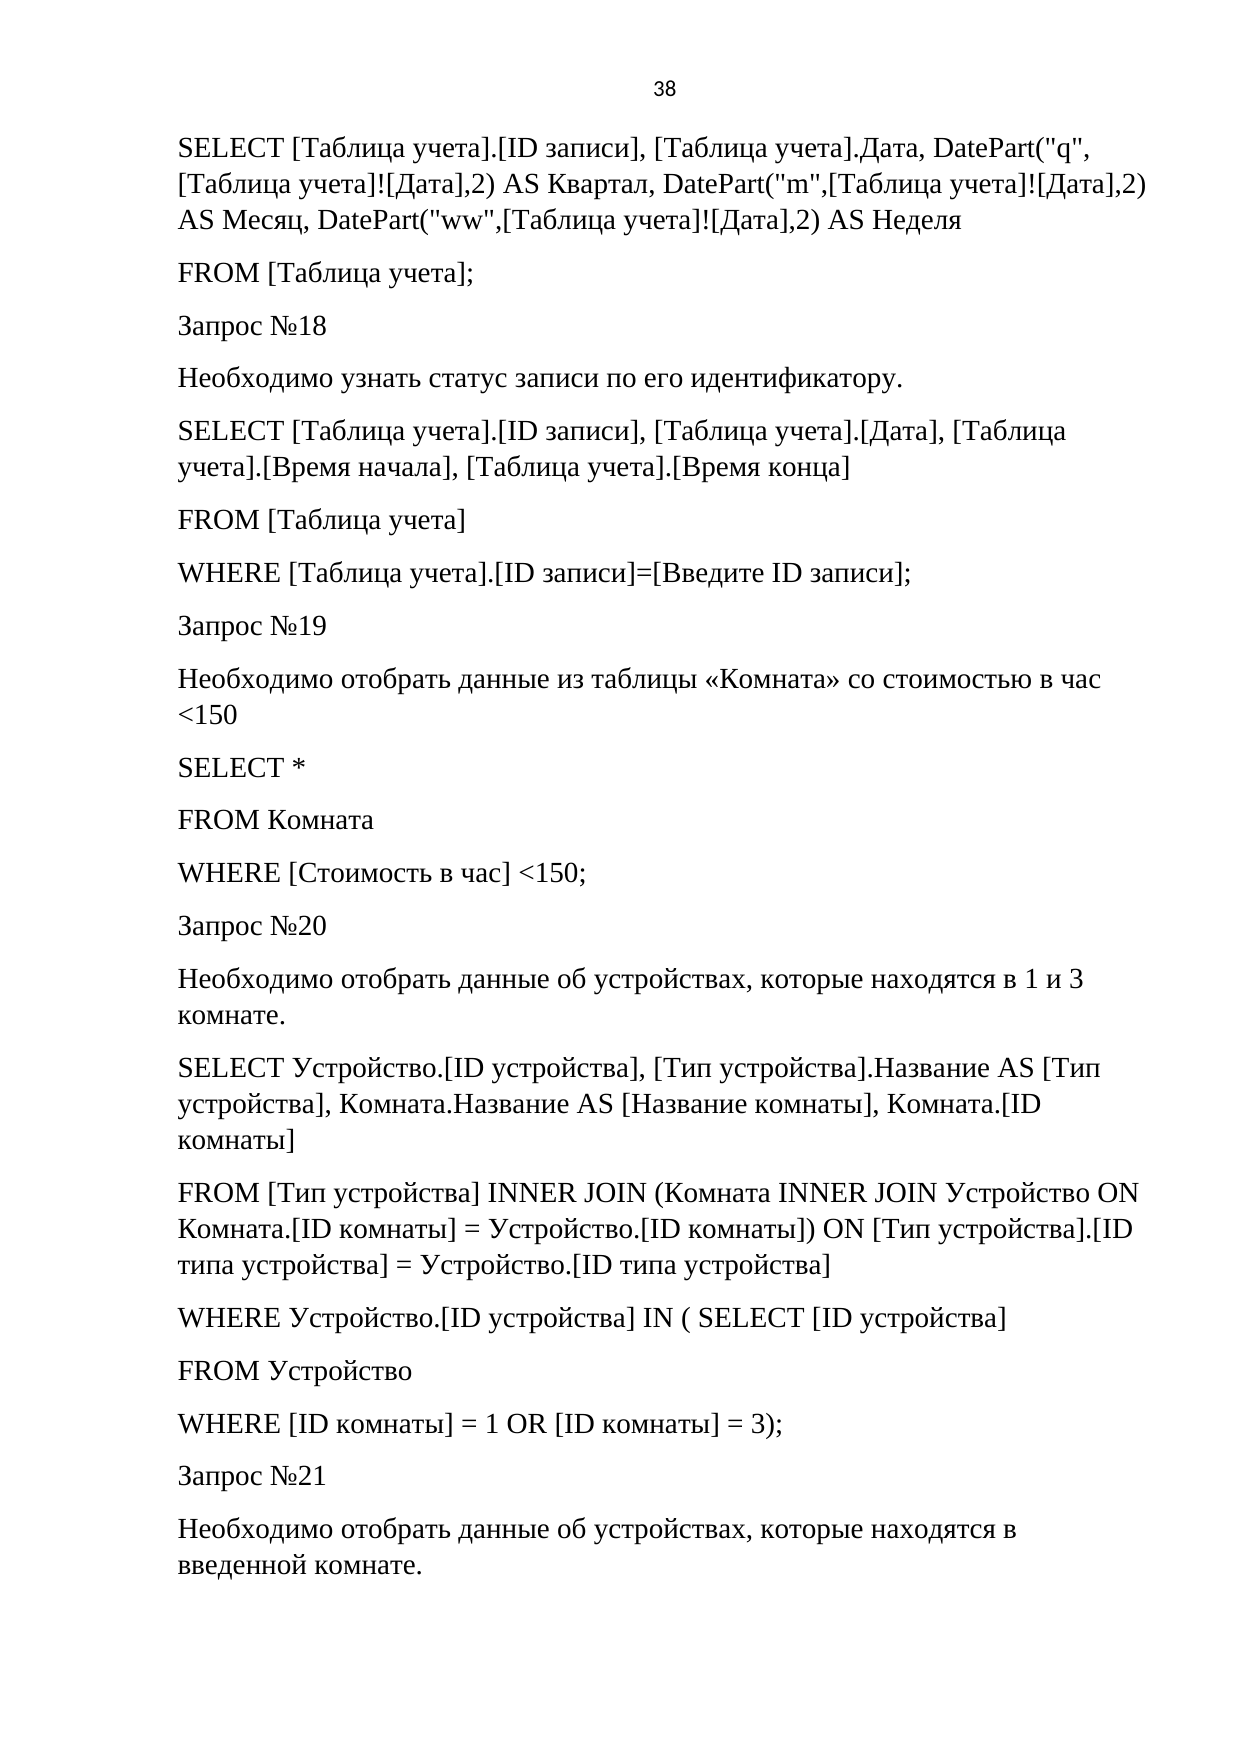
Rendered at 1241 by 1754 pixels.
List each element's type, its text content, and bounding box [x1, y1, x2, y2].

text Необходимо узнать статус записи по его идентификатору. [177, 361, 1152, 394]
text WHERE [Таблица учета].[ID записи]=[Введите ID записи]; [177, 555, 1152, 589]
text Запрос №21 [177, 1458, 1152, 1492]
text FROM Устройство [177, 1353, 1152, 1386]
text FROM [Таблица учета] [177, 502, 1152, 536]
text SELECT Устройство.[ID устройства], [Тип устройства].Название AS [Тип устройства], Комната.Название AS [Название комнаты], Комната.[ID комнаты] [177, 1050, 1152, 1156]
text WHERE [Стоимость в час] <150; [177, 855, 1152, 889]
text Необходимо отобрать данные об устройствах, которые находятся в 1 и 3 комнате. [177, 961, 1152, 1031]
text SELECT * [177, 750, 1152, 783]
text WHERE Устройство.[ID устройства] IN ( SELECT [ID устройства] [177, 1300, 1152, 1334]
text SELECT [Таблица учета].[ID записи], [Таблица учета].[Дата], [Таблица учета].[Время начала], [Таблица учета].[Время конца] [177, 413, 1152, 483]
text Запрос №18 [177, 308, 1152, 341]
text SELECT [Таблица учета].[ID записи], [Таблица учета].Дата, DatePart("q",[Таблица учета]![Дата],2) AS Квартал, DatePart("m",[Таблица учета]![Дата],2) AS Месяц, DatePart("ww",[Таблица учета]![Дата],2) AS Неделя [177, 130, 1152, 236]
text FROM [Тип устройства] INNER JOIN (Комната INNER JOIN Устройство ON Комната.[ID комнаты] = Устройство.[ID комнаты]) ON [Тип устройства].[ID типа устройства] = Устройство.[ID типа устройства] [177, 1175, 1152, 1281]
text Необходимо отобрать данные из таблицы «Комната» со стоимостью в час <150 [177, 661, 1152, 730]
text Запрос №20 [177, 908, 1152, 942]
text WHERE [ID комнаты] = 1 OR [ID комнаты] = 3); [177, 1406, 1152, 1439]
text Необходимо отобрать данные об устройствах, которые находятся в введенной комнате. [177, 1511, 1152, 1581]
text Запрос №19 [177, 608, 1152, 641]
text FROM [Таблица учета]; [177, 255, 1152, 288]
text FROM Комната [177, 802, 1152, 836]
